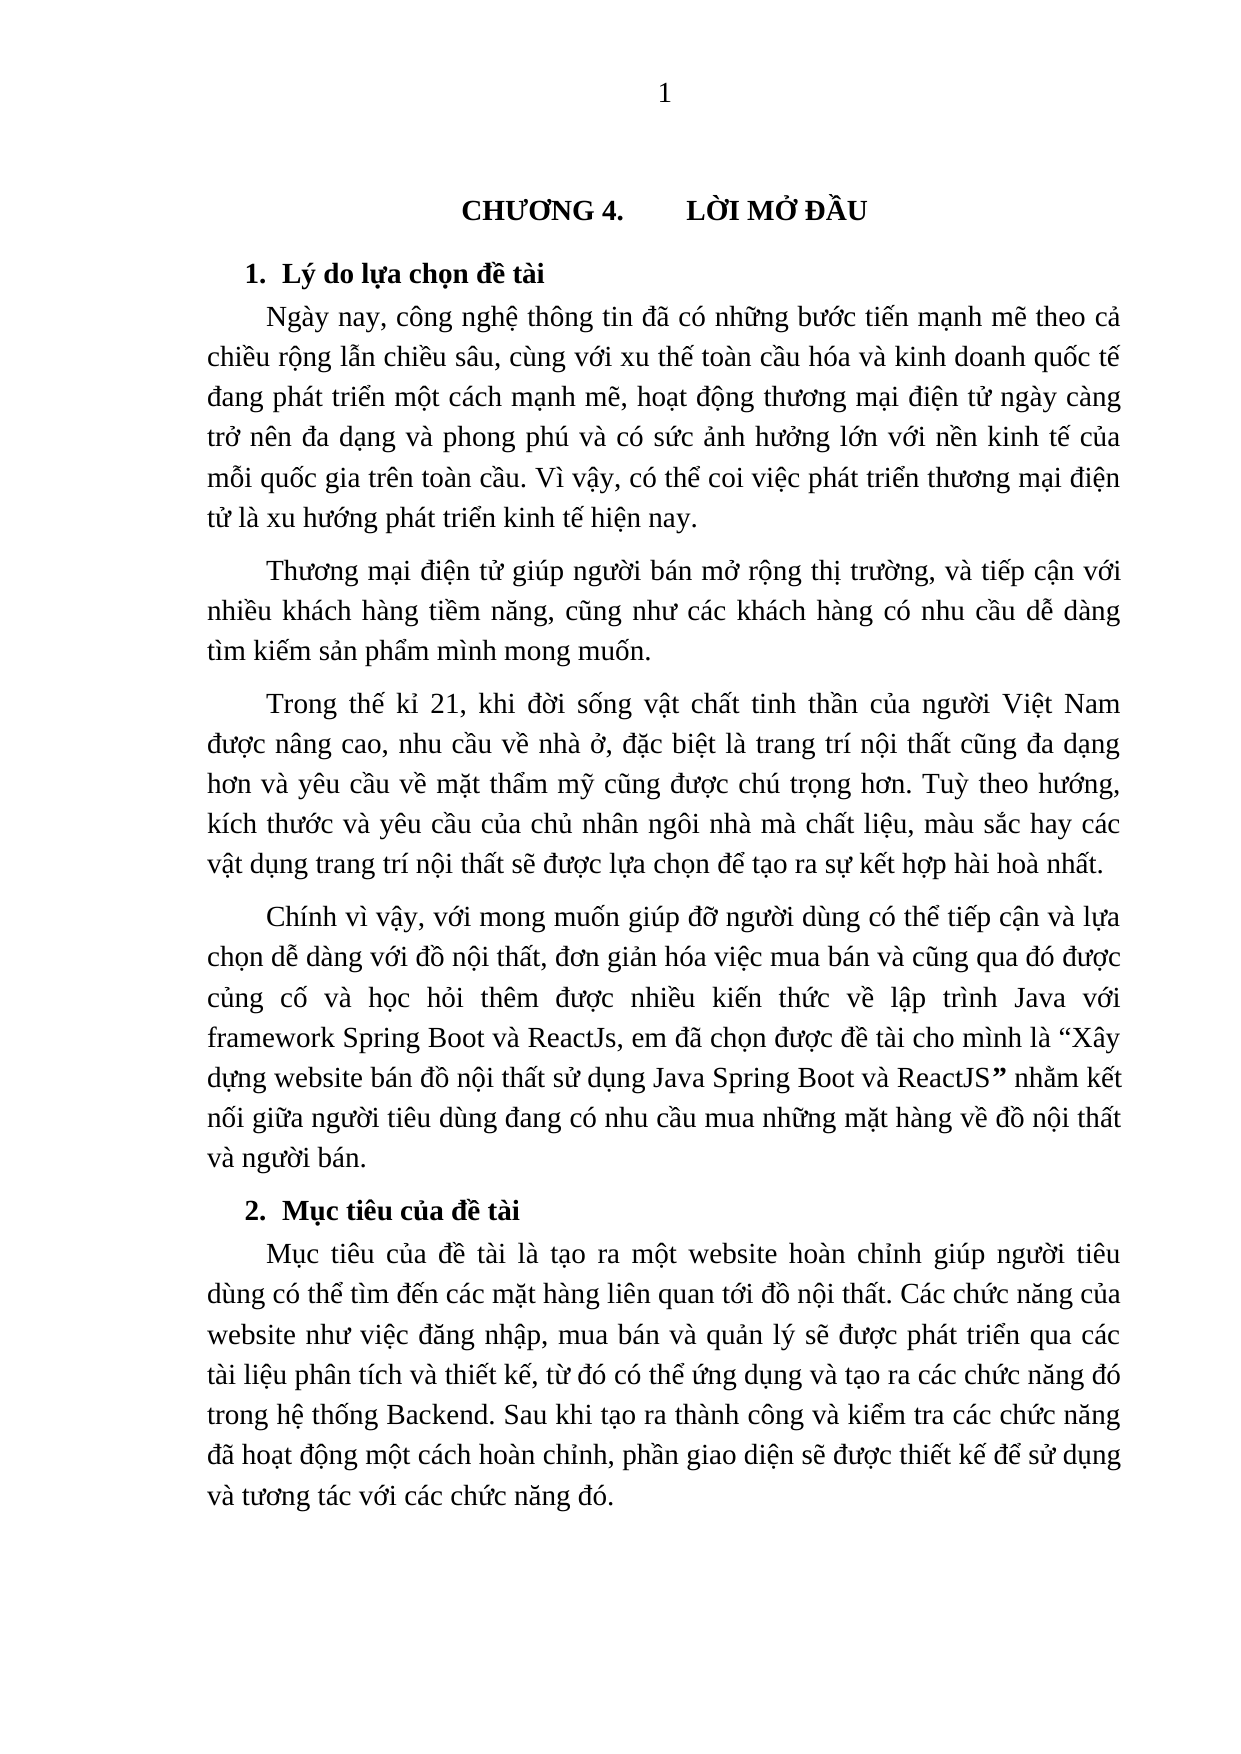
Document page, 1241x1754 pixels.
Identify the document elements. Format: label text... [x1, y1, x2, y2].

subtitle Mục tiêu của đề tài [244, 1193, 1122, 1227]
text Mục tiêu của đề tài là tạo ra một website hoàn chỉnh giúp người tiêu dùng có thể tìm đến các mặt hàng liên quan tới đồ nội thất. Các chức năng của website như việc đăng nhập, mua bán và quản lý sẽ được phát triển qua các tài liệu phân tích và thiết kế, từ đó có thể ứng dụng và tạo ra các chức năng đó trong hệ thống Backend. Sau khi tạo ra thành công và kiểm tra các chức năng đã hoạt động một cách hoàn chỉnh, phần giao diện sẽ được thiết kế để sử dụng và tương tác với các chức năng đó. [207, 1236, 1122, 1511]
subtitle Lý do lựa chọn đề tài [244, 256, 1122, 289]
text Ngày nay, công nghệ thông tin đã có những bước tiến mạnh mẽ theo cả chiều rộng lẫn chiều sâu, cùng với xu thế toàn cầu hóa và kinh doanh quốc tế đang phát triển một cách mạnh mẽ, hoạt động thương mại điện tử ngày càng trở nên đa dạng và phong phú và có sức ảnh hưởng lớn với nền kinh tế của mỗi quốc gia trên toàn cầu. Vì vậy, có thể coi việc phát triển thương mại điện tử là xu hướng phát triển kinh tế hiện nay. [207, 299, 1122, 533]
text Thương mại điện tử giúp người bán mở rộng thị trường, và tiếp cận với nhiều khách hàng tiềm năng, cũng như các khách hàng có nhu cầu dễ dàng tìm kiếm sản phẩm mình mong muốn. [207, 553, 1122, 667]
subtitle LỜI MỞ ĐẦU [207, 193, 1122, 226]
text Chính vì vậy, với mong muốn giúp đỡ người dùng có thể tiếp cận và lựa chọn dễ dàng với đồ nội thất, đơn giản hóa việc mua bán và cũng qua đó được củng cố và học hỏi thêm được nhiều kiến thức về lập trình Java với framework Spring Boot và ReactJs, em đã chọn được đề tài cho mình là “Xây dựng website bán đồ nội thất sử dụng Java Spring Boot và ReactJS” nhằm kết nối giữa người tiêu dùng đang có nhu cầu mua những mặt hàng về đồ nội thất và người bán. [207, 899, 1122, 1174]
text Trong thế kỉ 21, khi đời sống vật chất tinh thần của người Việt Nam được nâng cao, nhu cầu về nhà ở, đặc biệt là trang trí nội thất cũng đa dạng hơn và yêu cầu về mặt thẩm mỹ cũng được chú trọng hơn. Tuỳ theo hướng, kích thước và yêu cầu của chủ nhân ngôi nhà mà chất liệu, màu sắc hay các vật dụng trang trí nội thất sẽ được lựa chọn để tạo ra sự kết hợp hài hoà nhất. [207, 686, 1122, 880]
